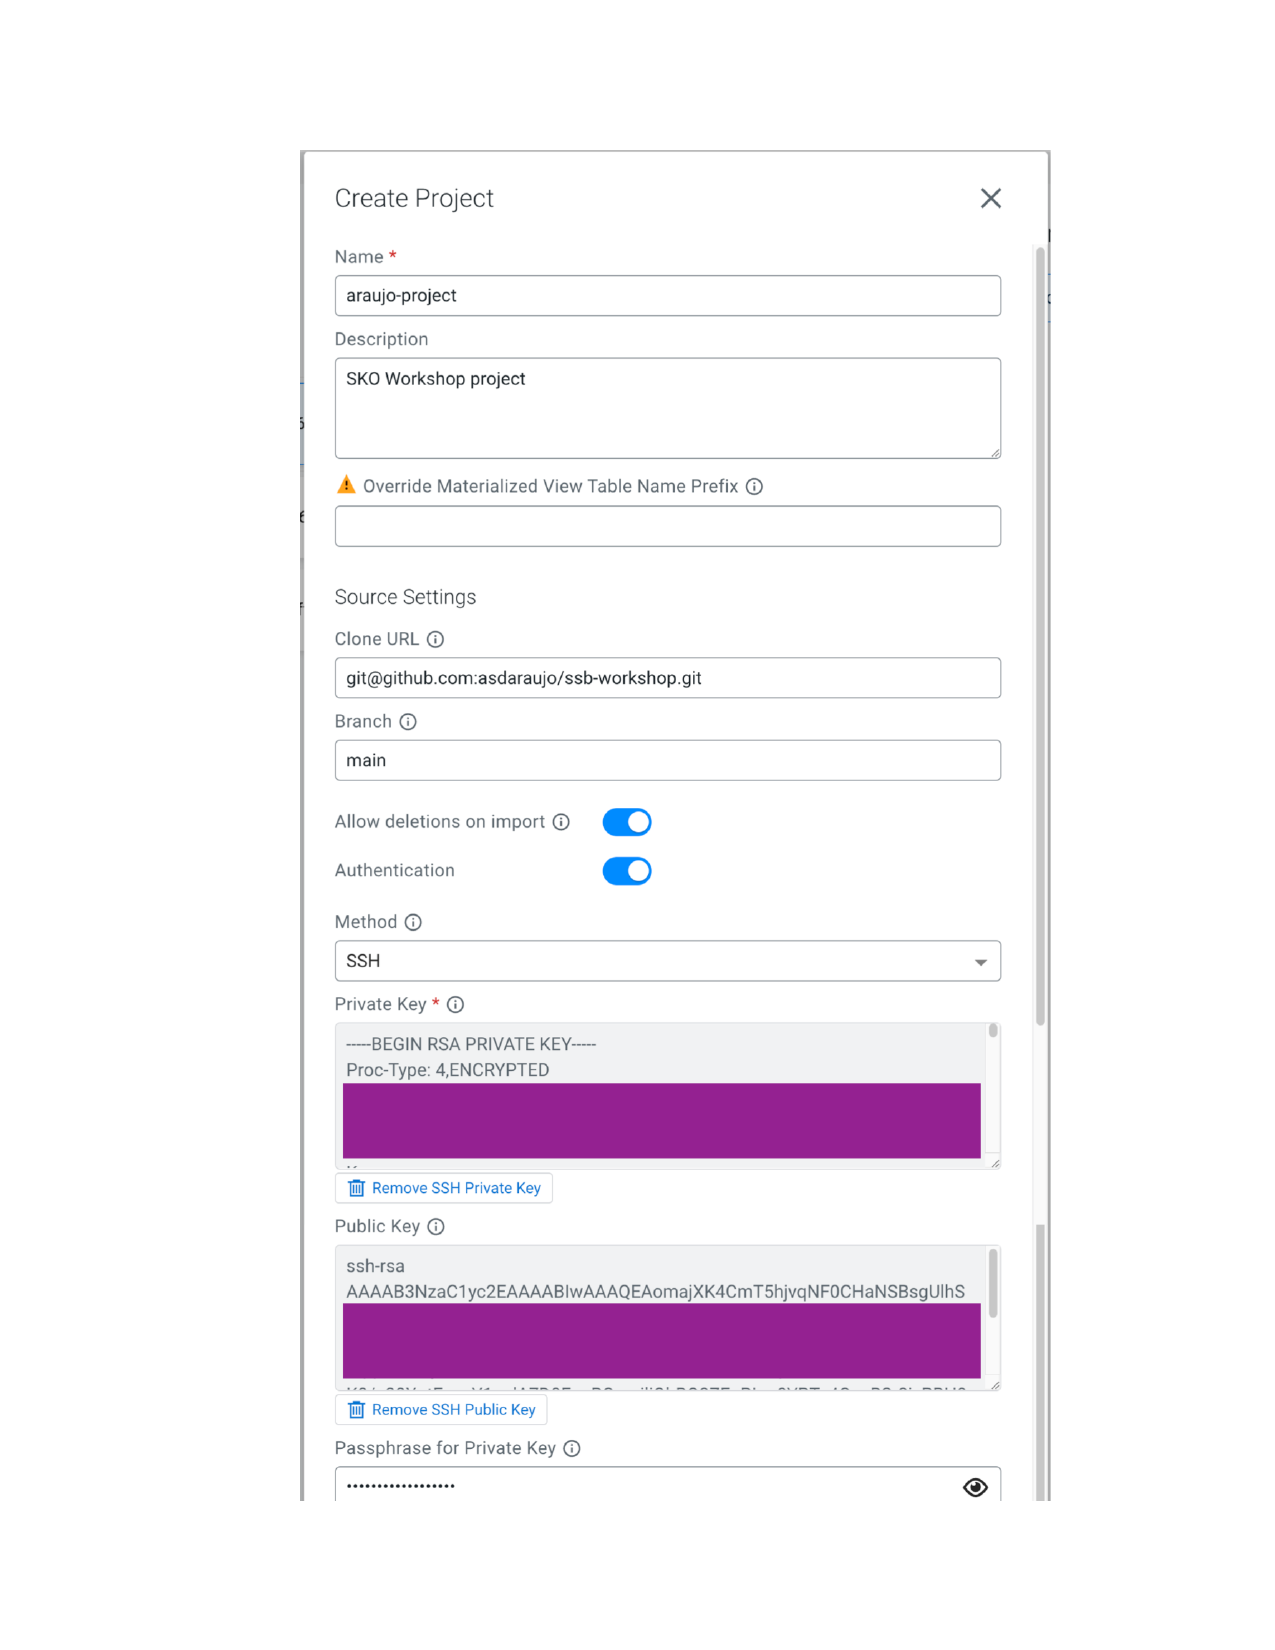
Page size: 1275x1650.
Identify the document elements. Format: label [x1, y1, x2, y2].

picture [300, 150, 1051, 1501]
